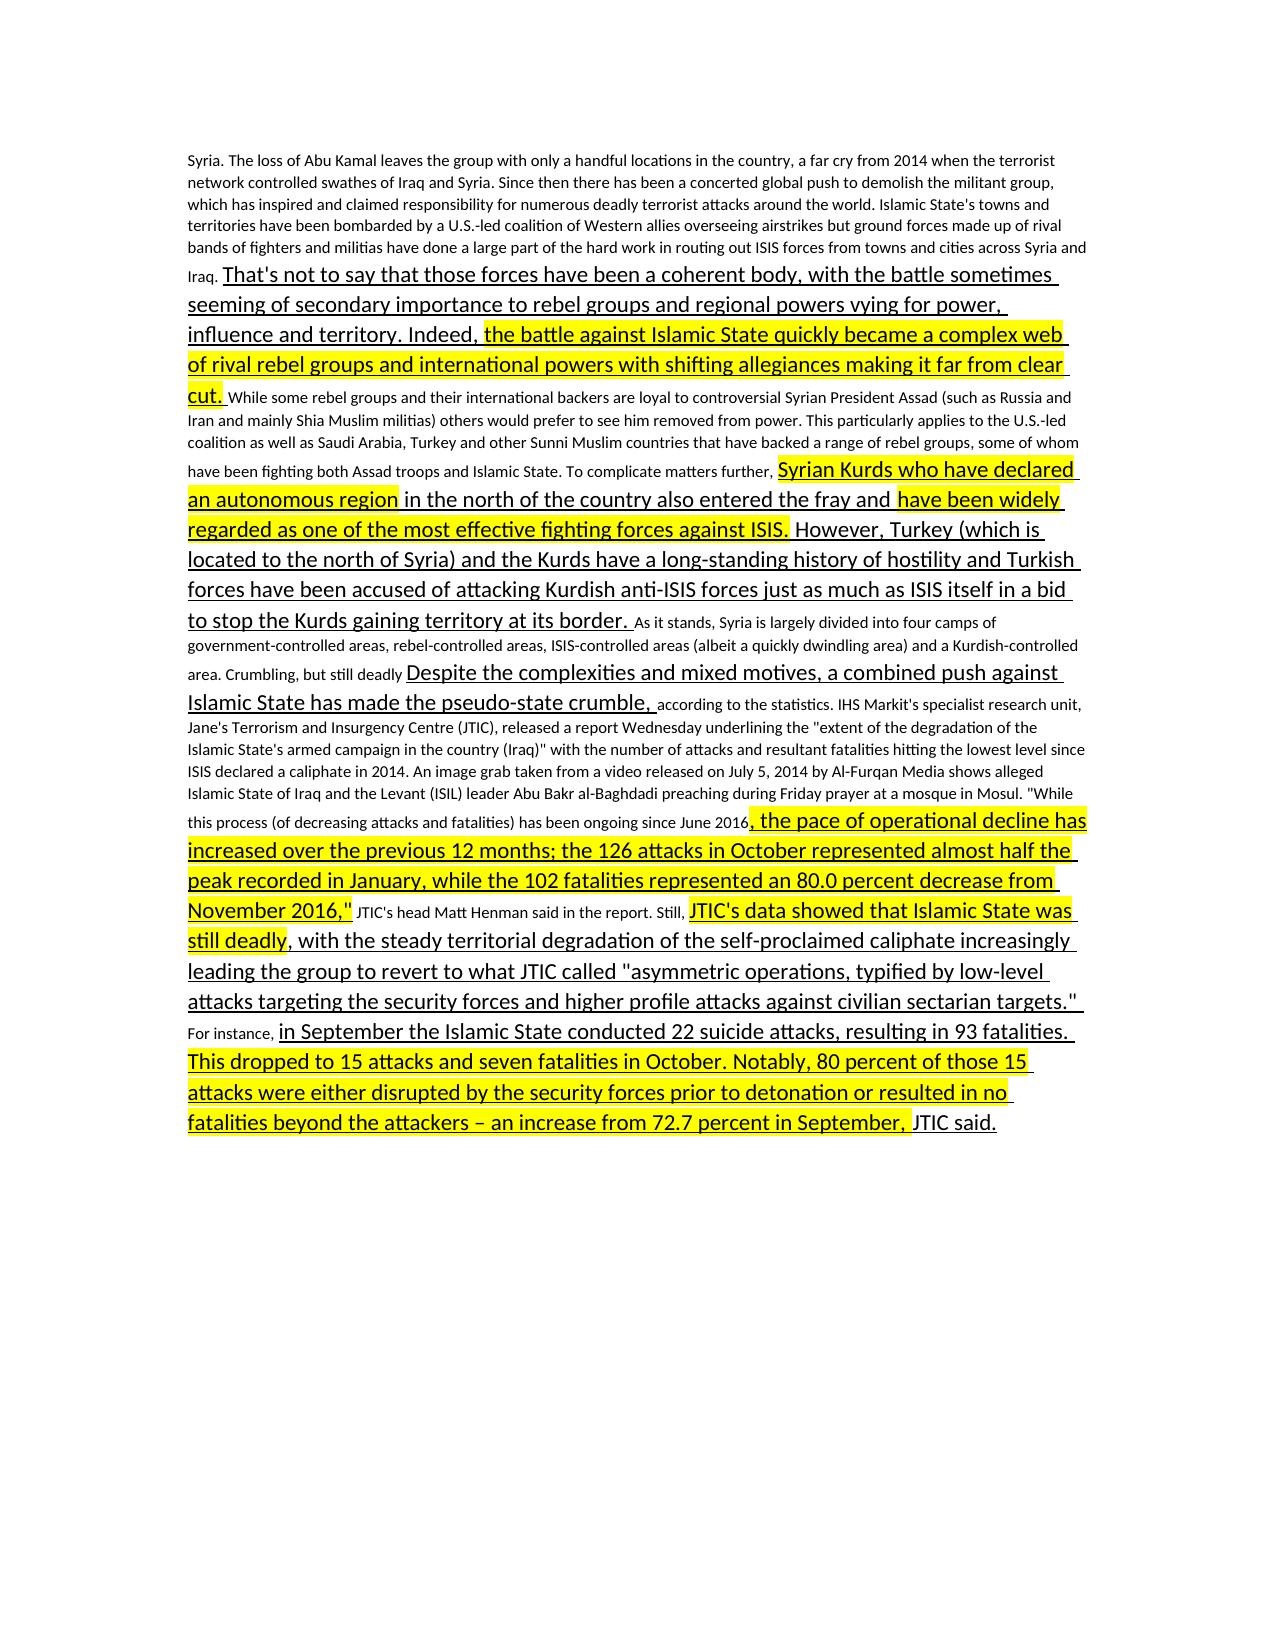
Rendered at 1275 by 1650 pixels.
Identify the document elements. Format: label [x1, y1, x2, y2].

text [187, 150, 1087, 1136]
